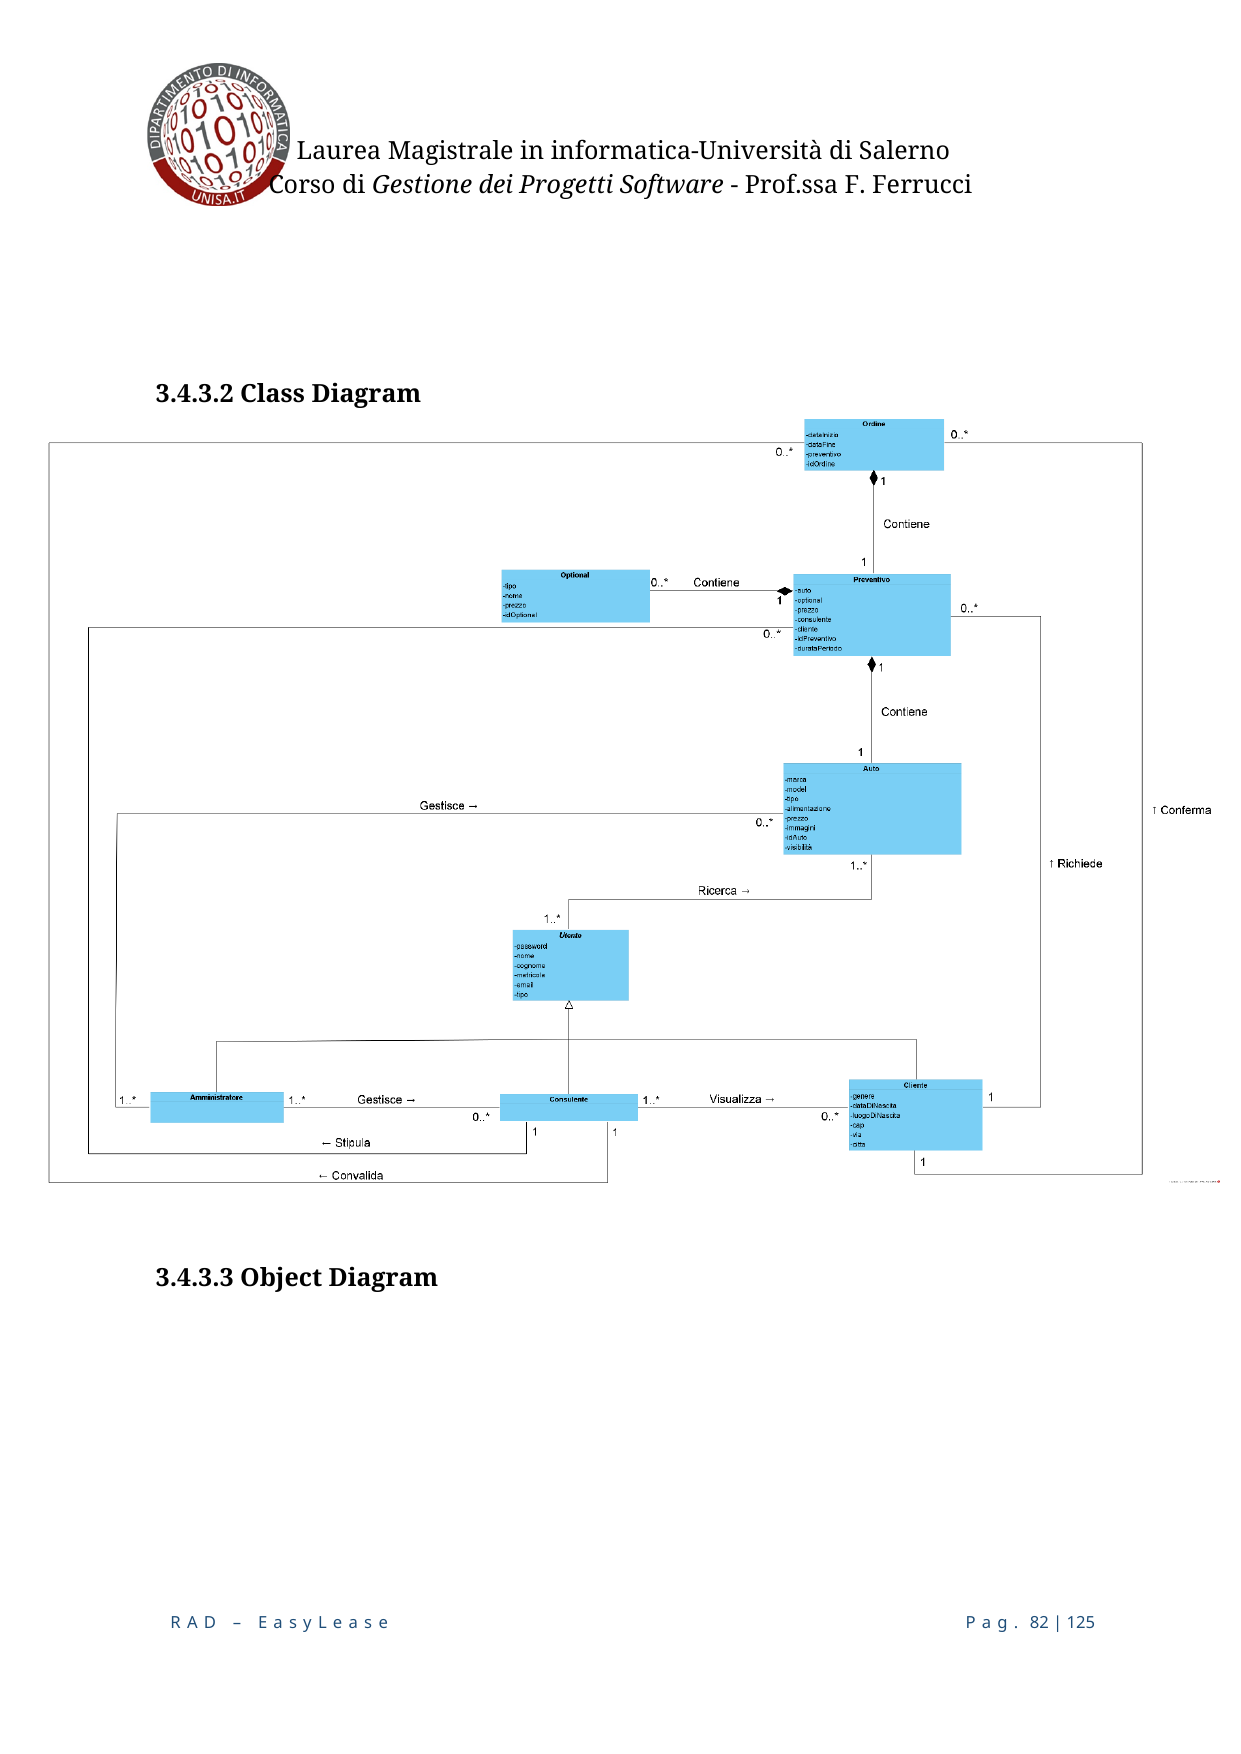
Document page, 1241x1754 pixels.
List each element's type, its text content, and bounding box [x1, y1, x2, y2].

picture [147, 63, 290, 206]
picture [47, 417, 1221, 1185]
text 3.4.3.2 Class Diagram [118, 376, 1122, 410]
text 3.4.3.3 Object Diagram [118, 1260, 1122, 1294]
